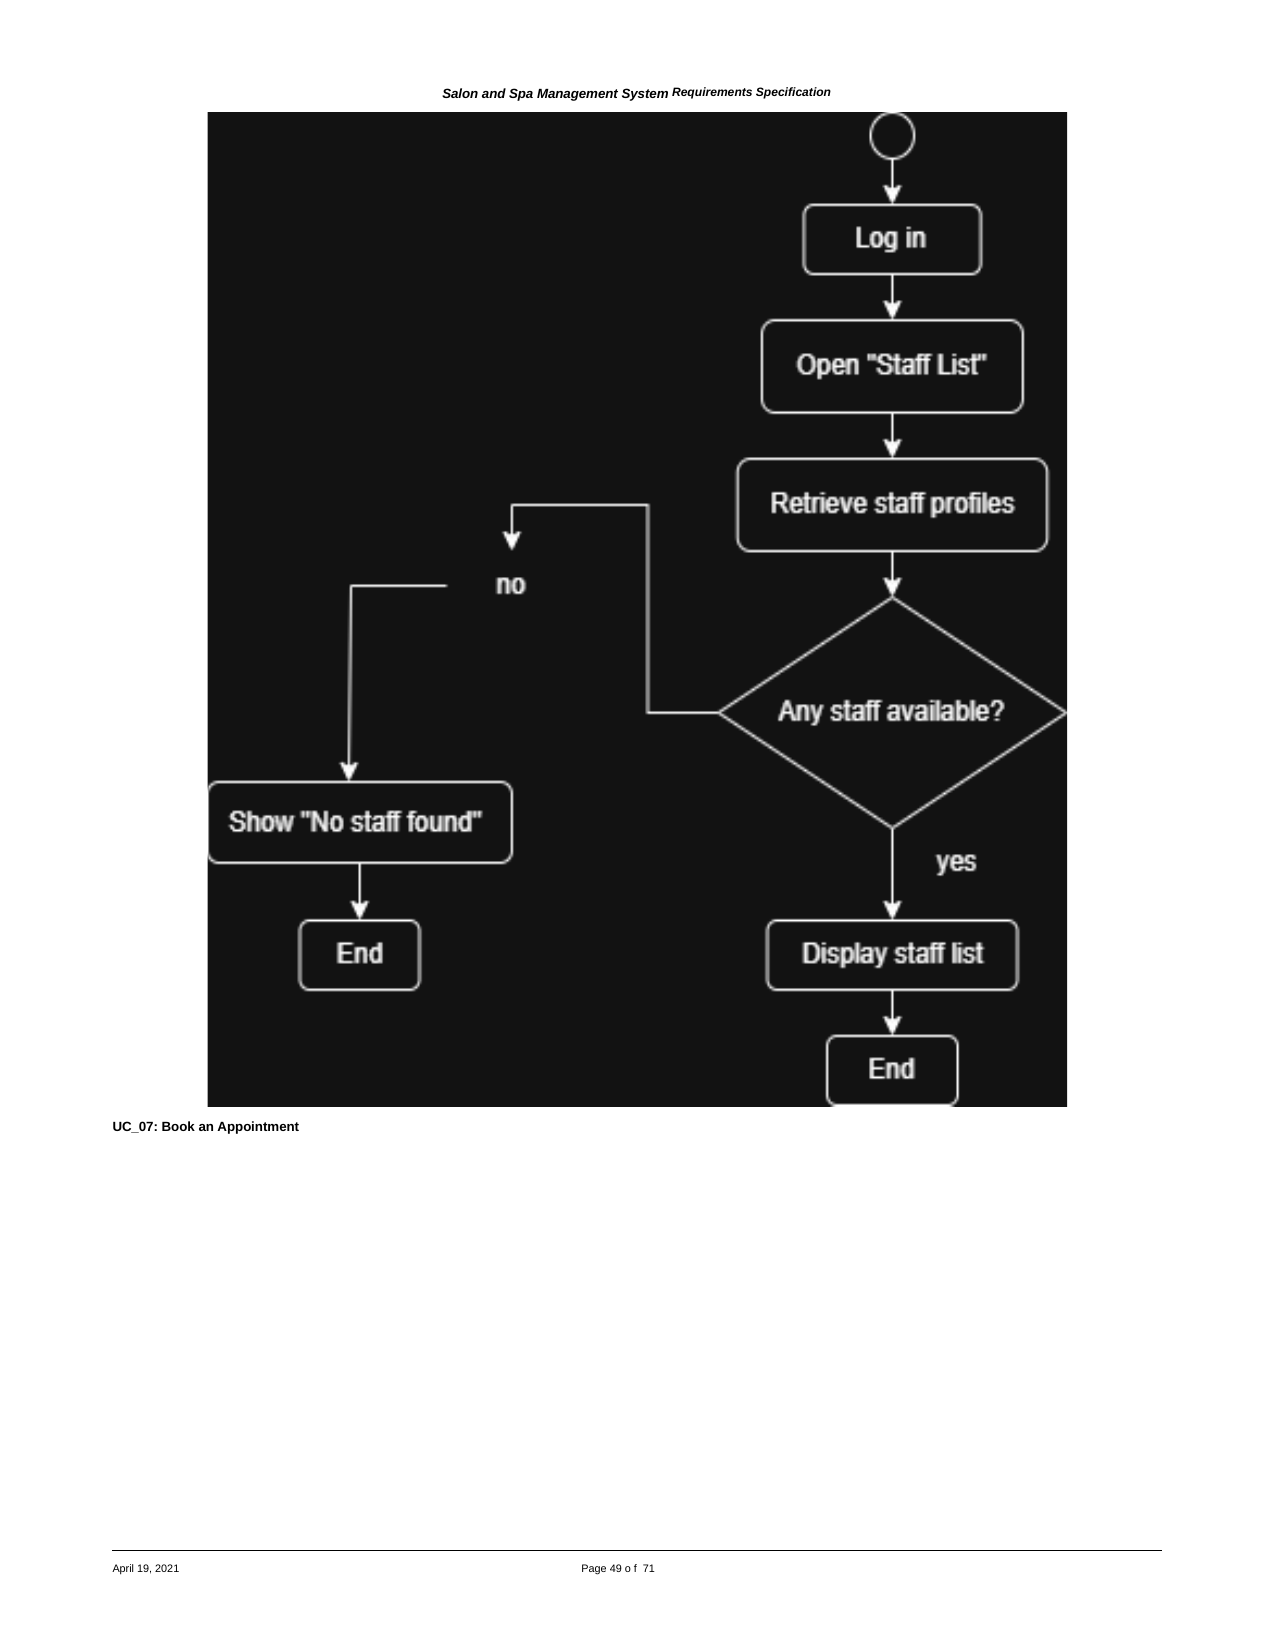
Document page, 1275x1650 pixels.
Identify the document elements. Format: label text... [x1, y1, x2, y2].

picture [207, 112, 1068, 1107]
text UC_07: Book an Appointment [112, 1108, 1162, 1135]
